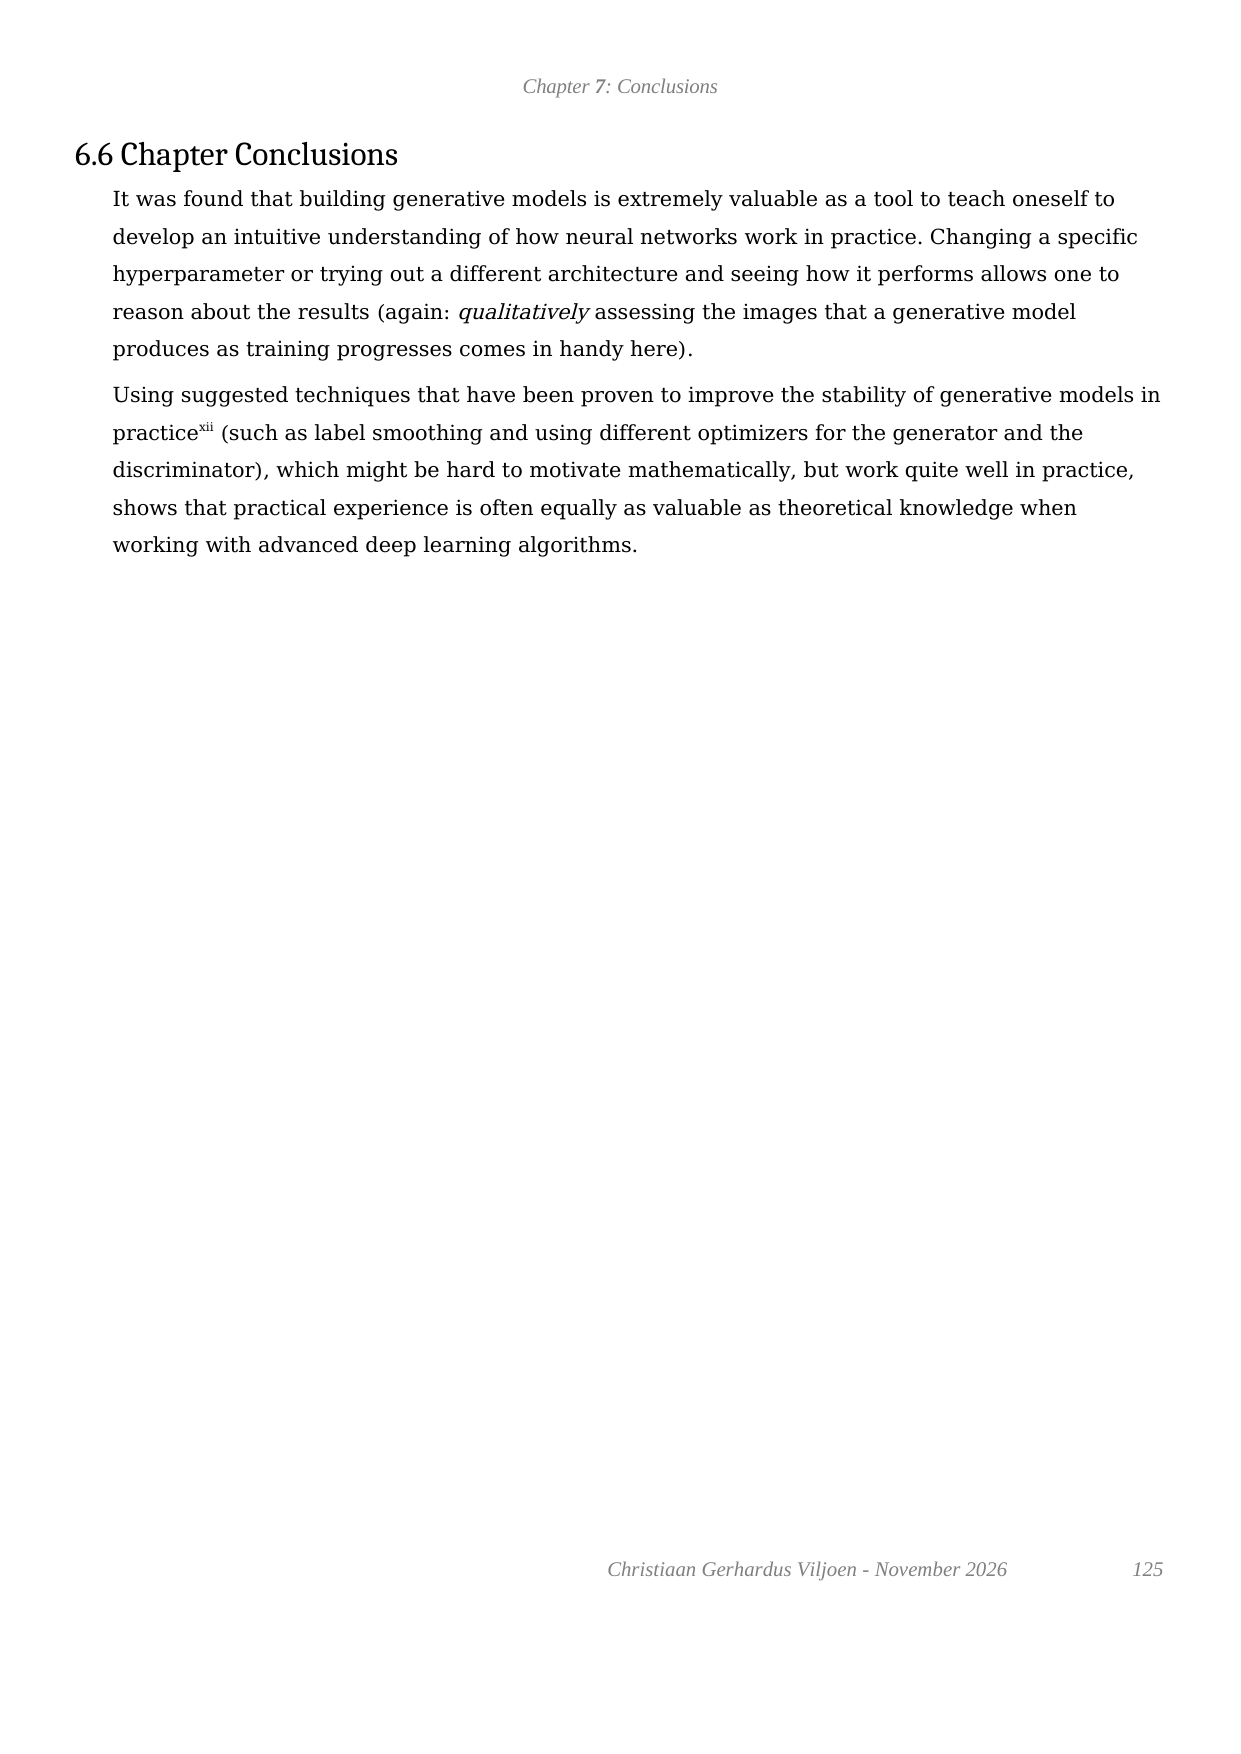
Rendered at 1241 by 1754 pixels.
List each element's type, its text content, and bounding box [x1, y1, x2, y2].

text It was found that building generative models is extremely valuable as a tool to teach oneself to develop an intuitive understanding of how neural networks work in practice. Changing a specific hyperparameter or trying out a different architecture and seeing how it performs allows one to reason about the results (again: qualitatively assessing the images that a generative model produces as training progresses comes in handy here). [112, 186, 1165, 361]
subtitle Chapter Conclusions [75, 135, 1165, 174]
text Using suggested techniques that have been proven to improve the stability of generative models in practice (such as label smoothing and using different optimizers for the generator and the discriminator), which might be hard to motivate mathematically, but work quite well in practice, shows that practical experience is often equally as valuable as theoretical knowledge when working with advanced deep learning algorithms. [112, 382, 1165, 557]
